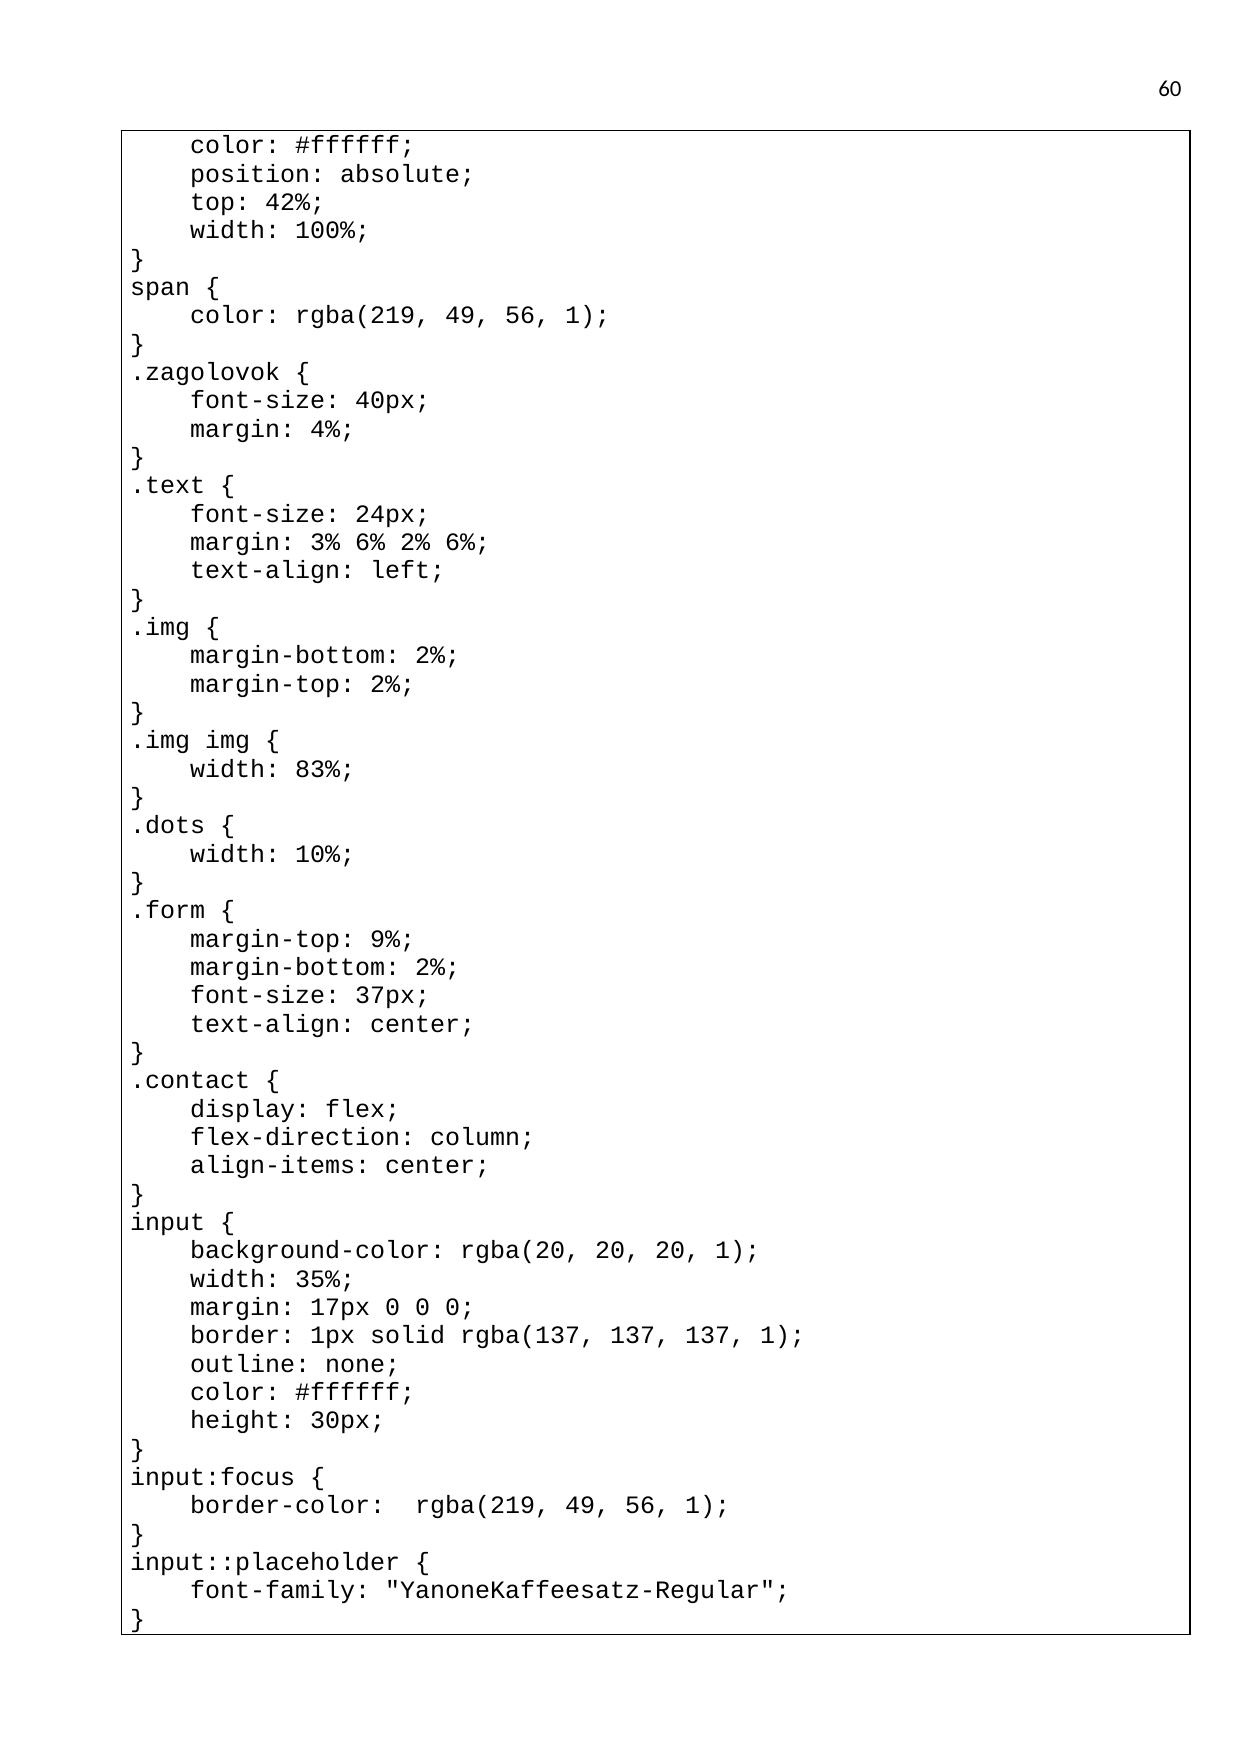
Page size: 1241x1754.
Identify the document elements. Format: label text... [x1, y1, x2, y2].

text margin-top: 9%; [130, 926, 1181, 955]
text } [130, 246, 1181, 275]
text } [130, 870, 1181, 898]
text background-color: rgba(20, 20, 20, 1); [130, 1238, 1181, 1266]
text .zagolovok { [130, 360, 1181, 388]
text margin: 17px 0 0 0; [130, 1295, 1181, 1323]
text display: flex; [130, 1096, 1181, 1125]
text color: #ffffff; [122, 131, 1189, 161]
text } [130, 331, 1181, 360]
text font-size: 40px; [130, 388, 1181, 416]
text width: 100%; [130, 218, 1181, 246]
text outline: none; [130, 1351, 1181, 1380]
text } [130, 1181, 1181, 1210]
text input:focus { [130, 1465, 1181, 1493]
text input { [130, 1210, 1181, 1238]
text .form { [130, 898, 1181, 926]
text width: 35%; [130, 1266, 1181, 1295]
text } [130, 1521, 1181, 1550]
text span { [130, 275, 1181, 303]
text border: 1px solid rgba(137, 137, 137, 1); [130, 1323, 1181, 1351]
text align-items: center; [130, 1153, 1181, 1181]
text .contact { [130, 1068, 1181, 1096]
text margin: 4%; [130, 416, 1181, 445]
text margin: 3% 6% 2% 6%; [130, 530, 1181, 558]
text text-align: left; [130, 558, 1181, 586]
text .img img { [130, 728, 1181, 756]
text margin-bottom: 2%; [130, 955, 1181, 983]
text color: #ffffff; [130, 1380, 1181, 1408]
text } [130, 1606, 1181, 1634]
text position: absolute; [130, 161, 1181, 190]
text .img { [130, 615, 1181, 643]
text input::placeholder { [130, 1550, 1181, 1578]
text height: 30px; [130, 1408, 1181, 1436]
text .text { [130, 473, 1181, 501]
text } [130, 445, 1181, 473]
text flex-direction: column; [130, 1125, 1181, 1153]
text margin-top: 2%; [130, 671, 1181, 700]
text } [130, 586, 1181, 615]
text } [130, 1040, 1181, 1068]
text } [130, 785, 1181, 813]
text .dots { [130, 813, 1181, 841]
text } [130, 1436, 1181, 1465]
text width: 10%; [130, 841, 1181, 870]
text } [130, 700, 1181, 728]
text top: 42%; [130, 190, 1181, 218]
text border-color: rgba(219, 49, 56, 1); [130, 1493, 1181, 1521]
text font-size: 24px; [130, 501, 1181, 530]
text font-size: 37px; [130, 983, 1181, 1011]
text color: rgba(219, 49, 56, 1); [130, 303, 1181, 331]
text width: 83%; [130, 756, 1181, 785]
text margin-bottom: 2%; [130, 643, 1181, 671]
text font-family: "YanoneKaffeesatz-Regular"; [130, 1578, 1181, 1606]
text text-align: center; [130, 1011, 1181, 1040]
